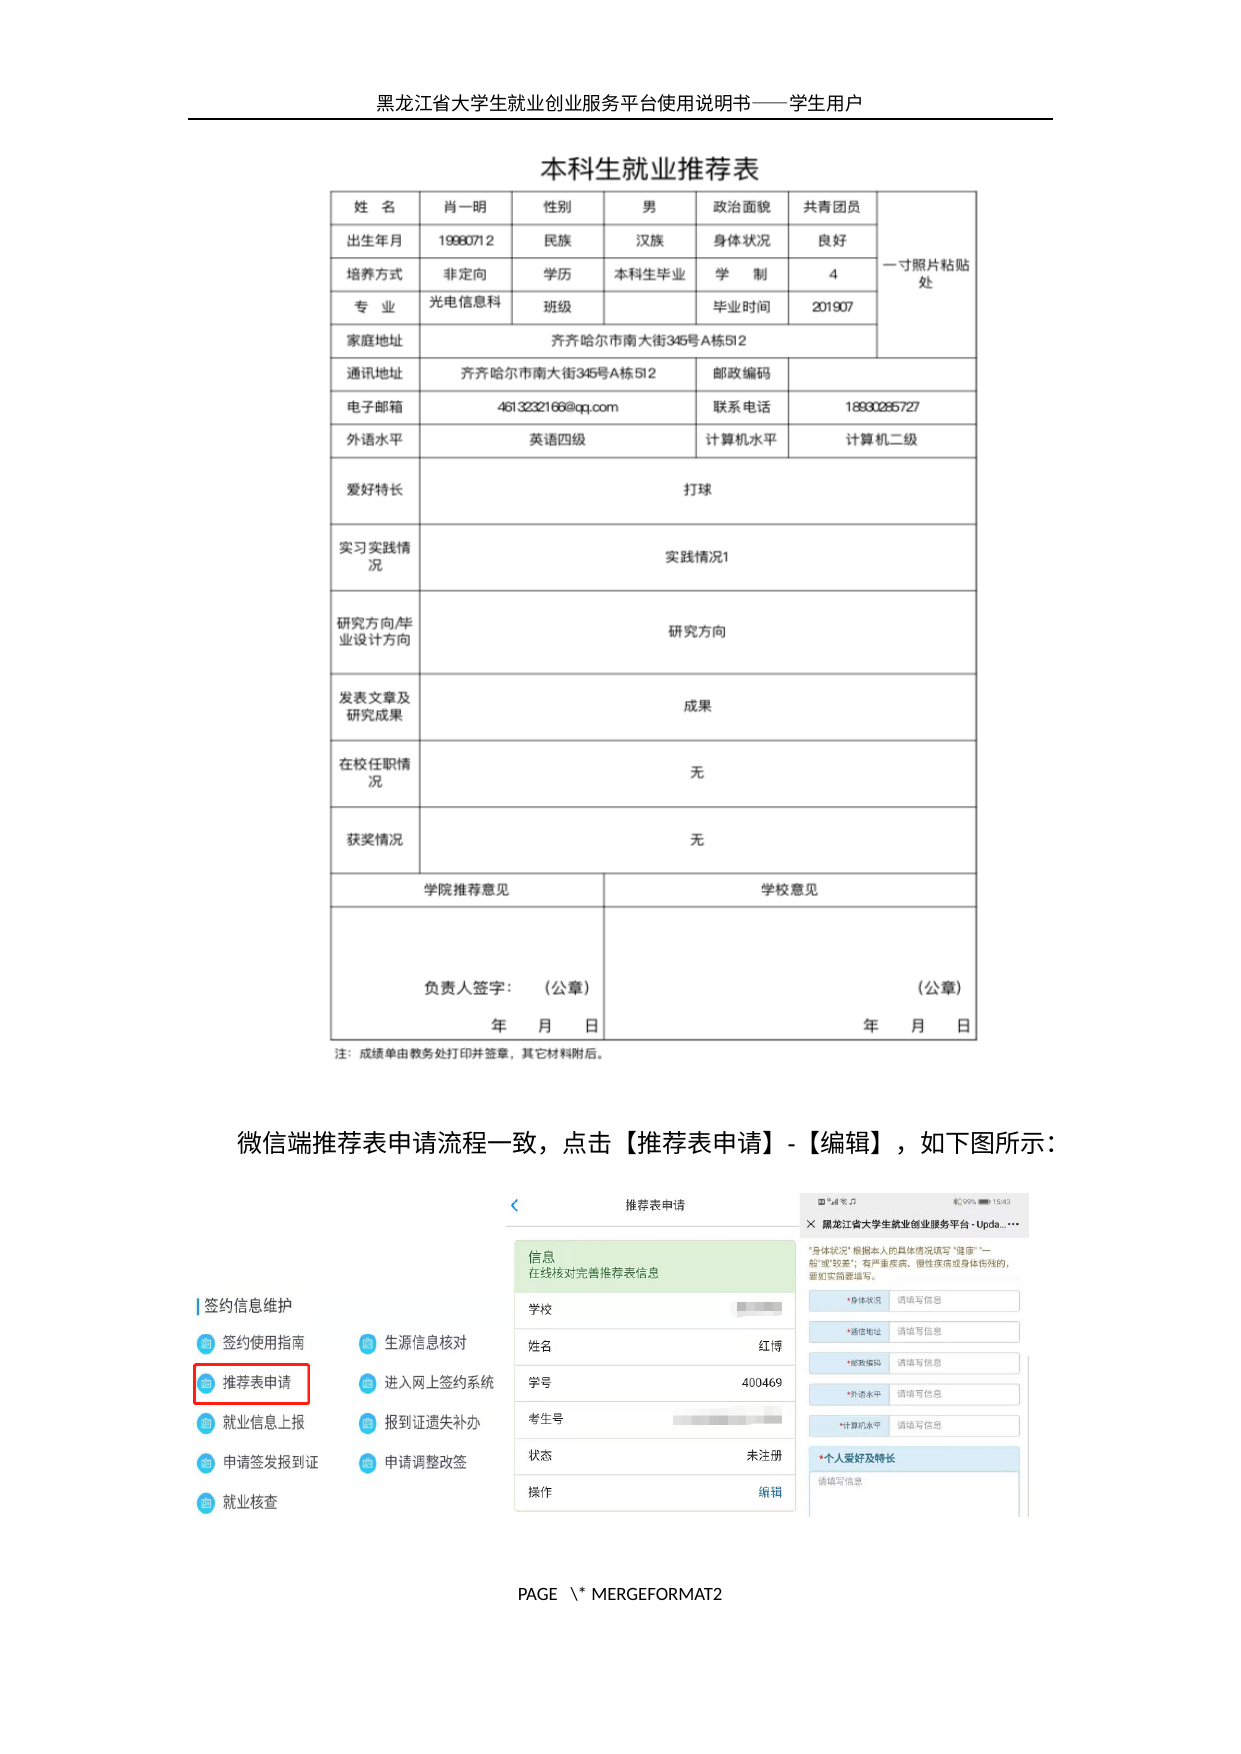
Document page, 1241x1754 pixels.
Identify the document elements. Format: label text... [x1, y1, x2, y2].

text 微信端推荐表申请流程一致，点击【推荐表申请】-【编辑】，如下图所示： [187, 1109, 1127, 1174]
picture [187, 1192, 1029, 1517]
picture [292, 151, 1022, 1064]
